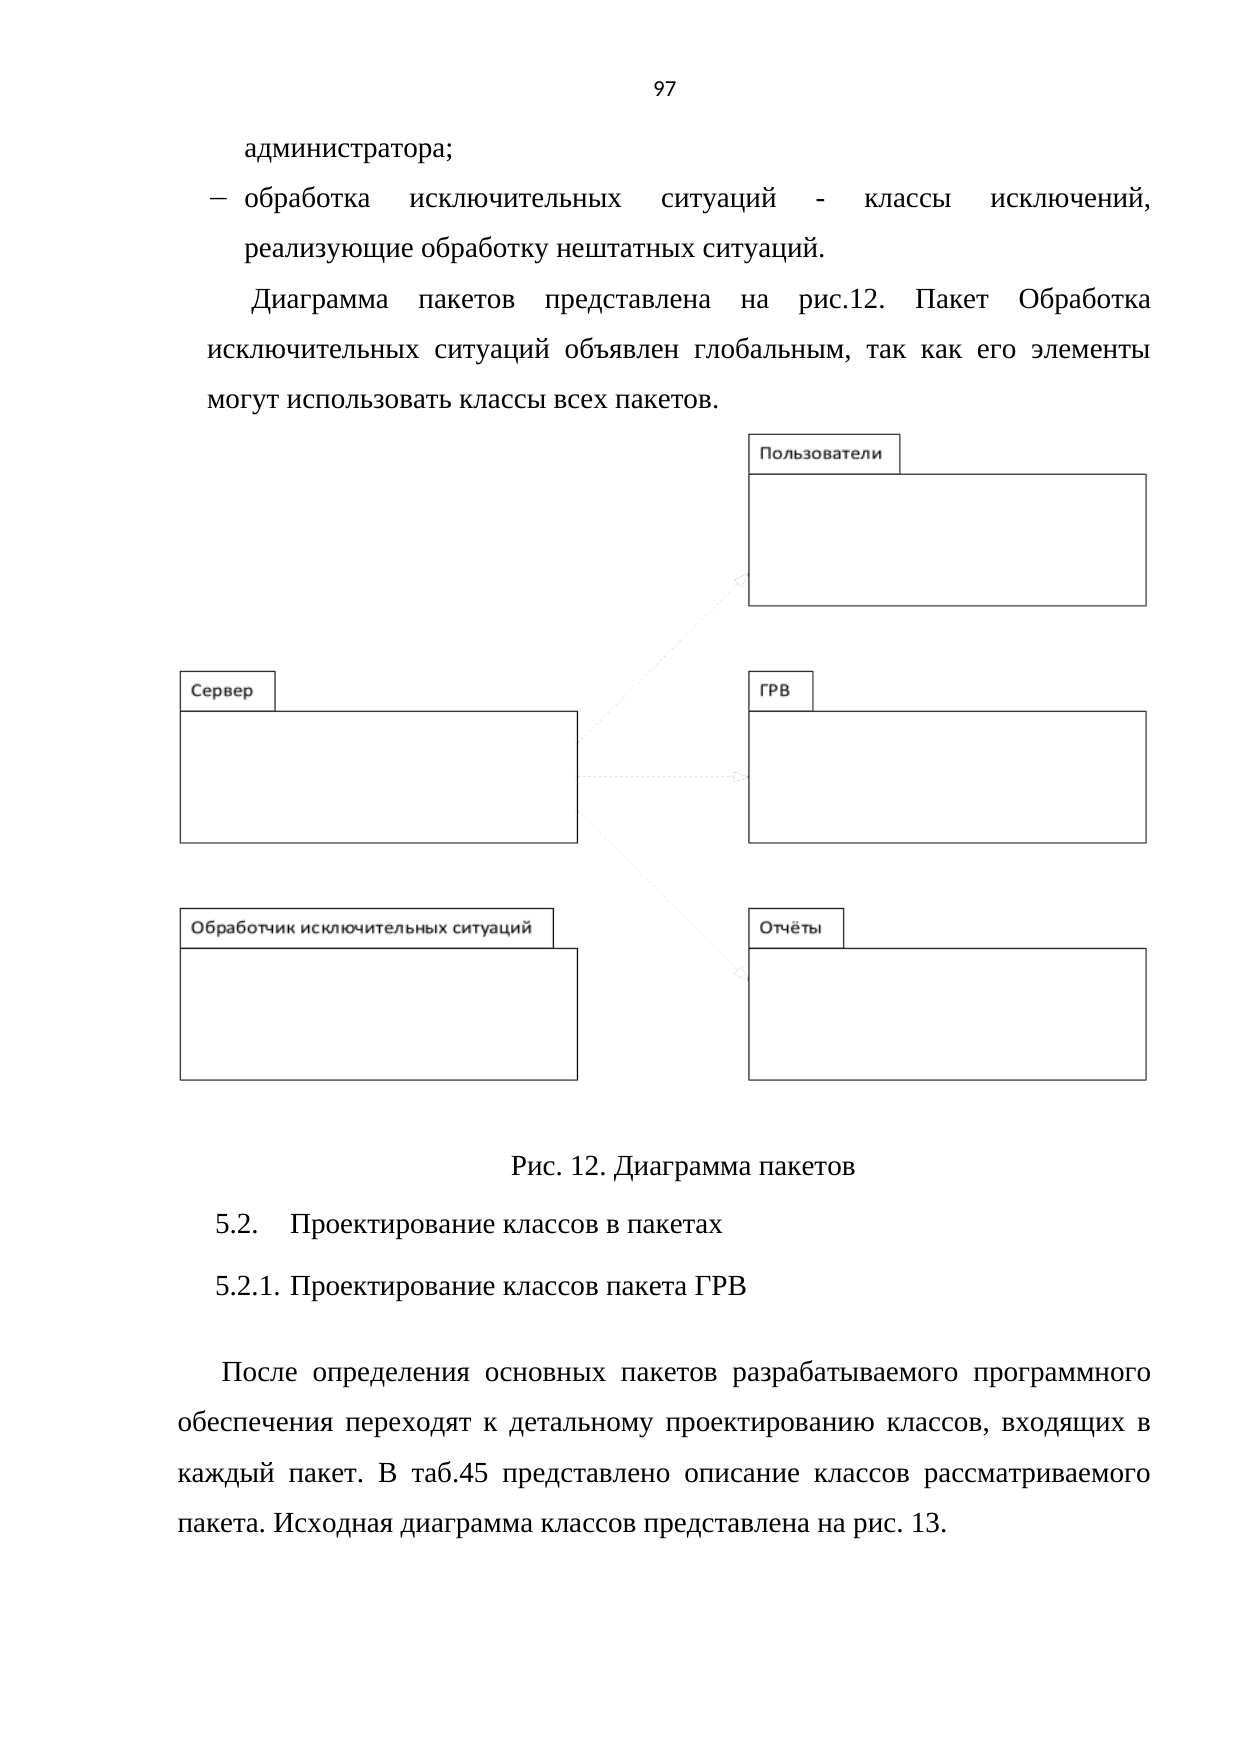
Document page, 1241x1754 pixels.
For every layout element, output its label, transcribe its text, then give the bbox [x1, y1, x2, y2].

list обработка исключительных ситуаций - классы исключений, реализующие обработку нештатных ситуаций. [207, 180, 1152, 264]
list Проектирование классов в пакетах [215, 1206, 1152, 1240]
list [207, 130, 1152, 163]
text Рис. 12. Диаграмма пакетов [177, 1148, 1152, 1181]
text Диаграмма пакетов представлена на рис.12. Пакет Обработка исключительных ситуаций объявлен глобальным, так как его элементы могут использовать классы всех пакетов. [207, 281, 1152, 415]
list Проектирование классов пакета ГРВ [215, 1268, 1152, 1301]
text После определения основных пакетов разрабатываемого программного обеспечения переходят к детальному проектированию классов, входящих в каждый пакет. В таб.45 представлено описание классов рассматриваемого пакета. Исходная диаграмма классов представлена на рис. 13. [177, 1354, 1152, 1539]
